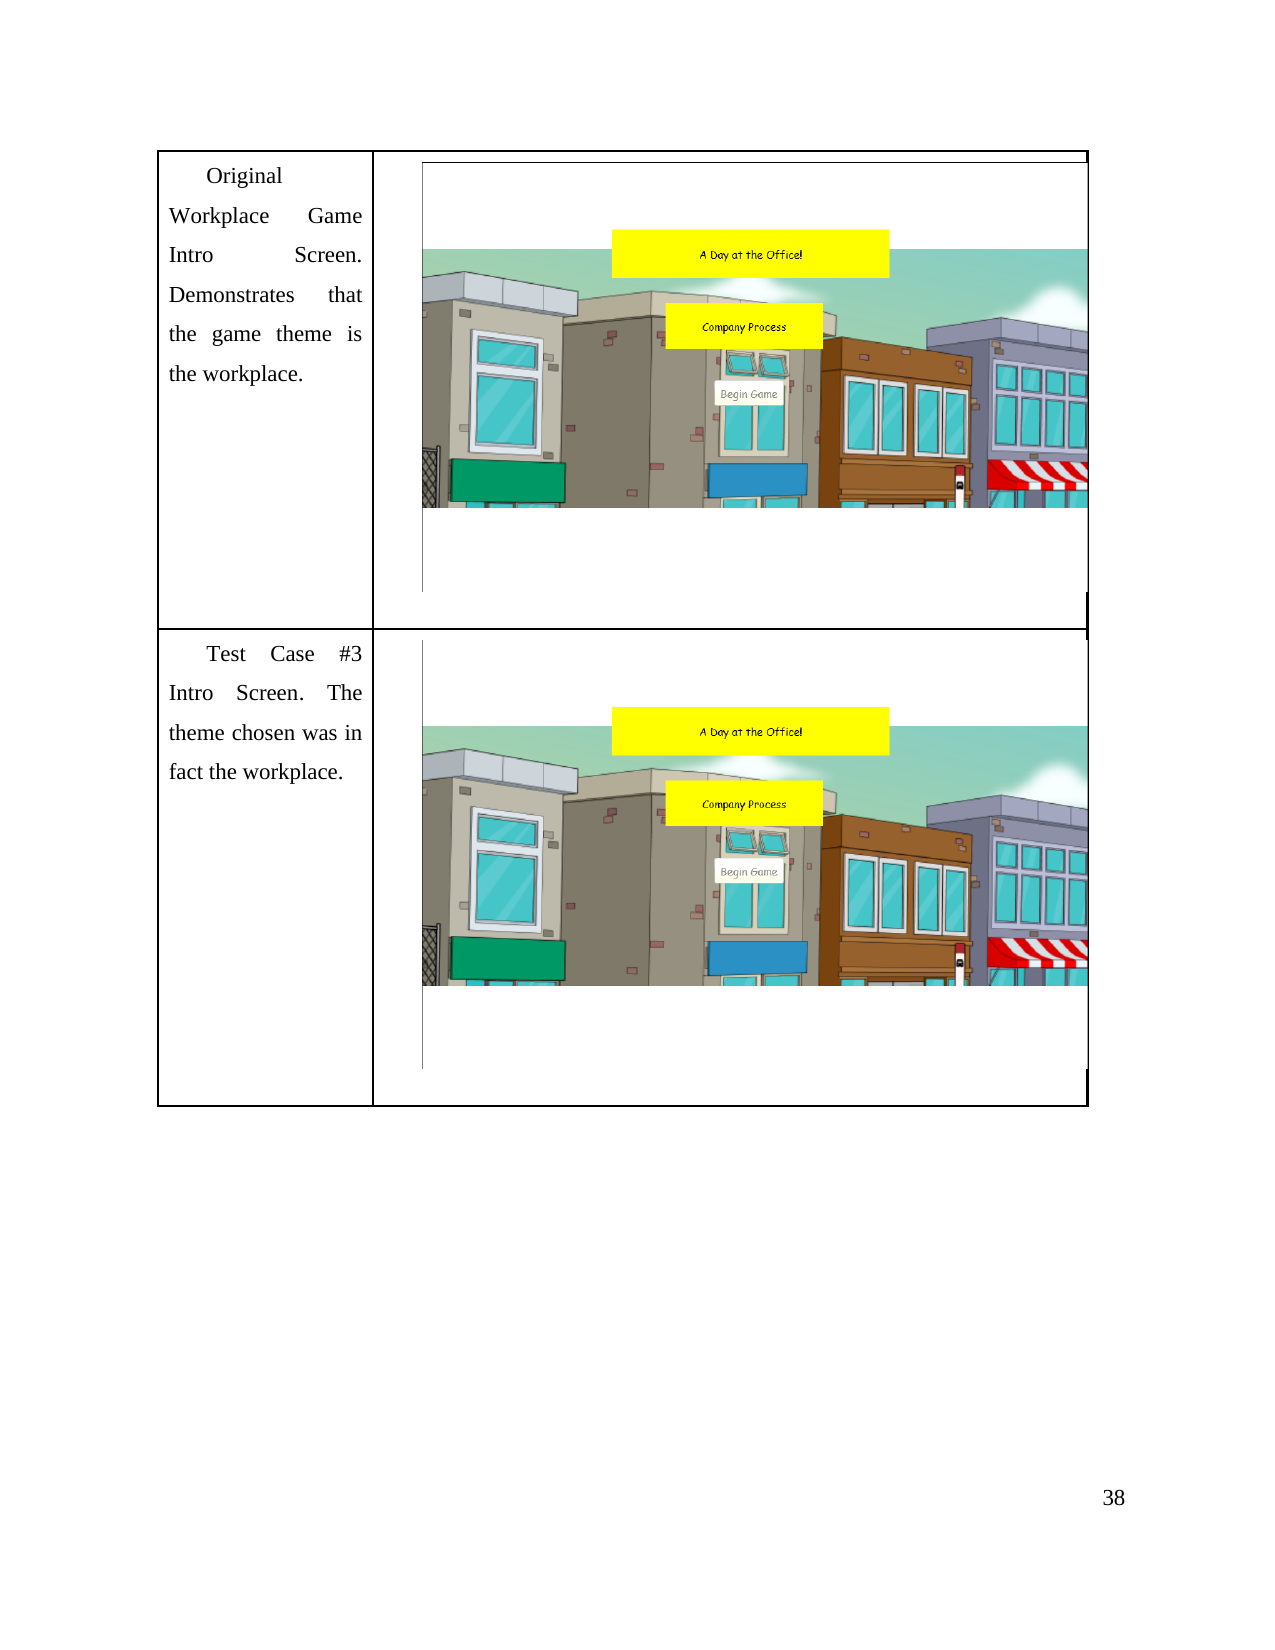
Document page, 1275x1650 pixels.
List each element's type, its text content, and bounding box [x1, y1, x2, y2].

table_cell [374, 630, 1086, 1105]
table_header Original Workplace Game Intro Screen. Demonstrates that the game theme is the workplace. [159, 152, 372, 627]
table_cell Test Case #3 Intro Screen. The theme chosen was in fact the workplace. [159, 630, 372, 1105]
table_header [374, 152, 1086, 627]
picture [420, 640, 1088, 1069]
picture [420, 162, 1088, 592]
